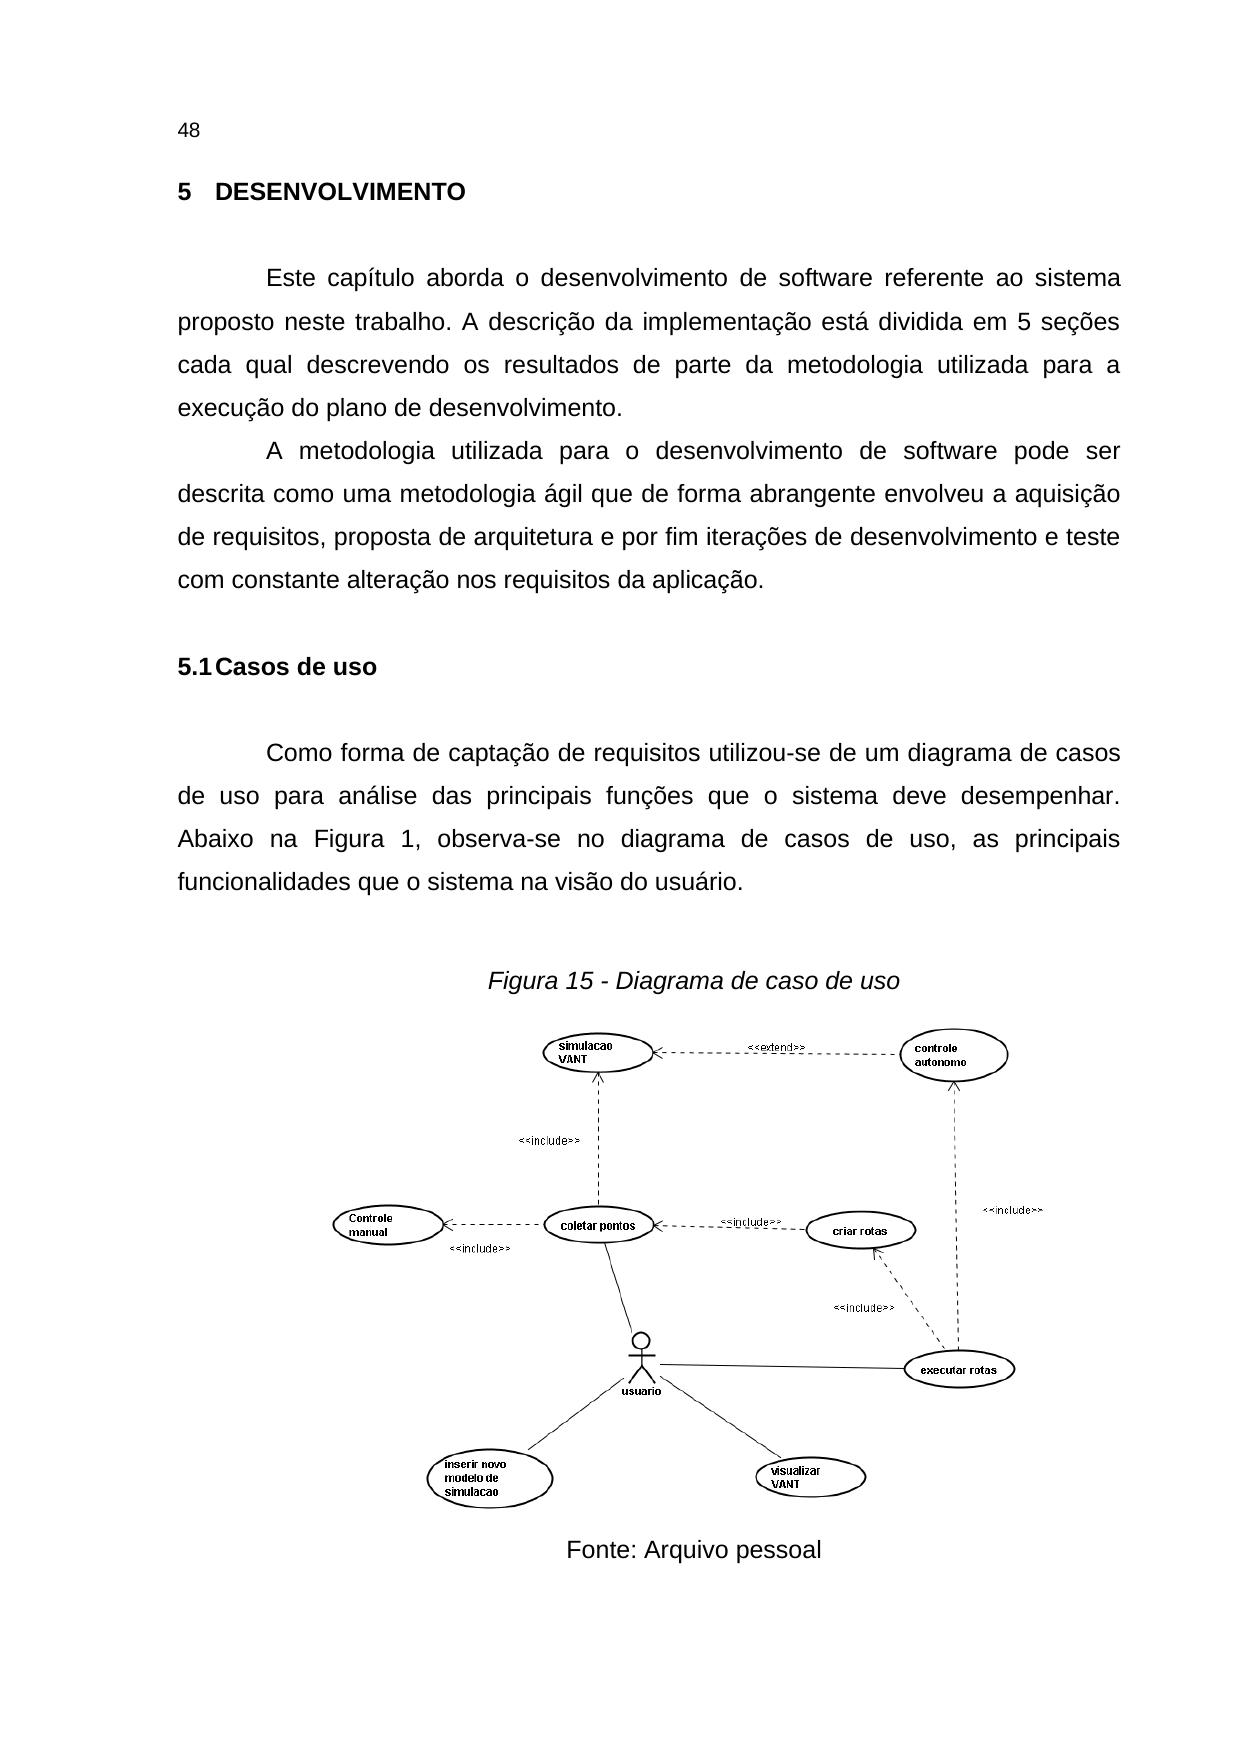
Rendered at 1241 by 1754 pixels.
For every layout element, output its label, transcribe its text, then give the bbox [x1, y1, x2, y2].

text Fonte: Arquivo pessoal [177, 1535, 1122, 1564]
text Figura - Diagrama de caso de uso [177, 966, 1122, 995]
text Este capítulo aborda o desenvolvimento de software referente ao sistema proposto neste trabalho. A descrição da implementação está dividida em 5 seções cada qual descrevendo os resultados de parte da metodologia utilizada para a execução do plano de desenvolvimento. [177, 263, 1122, 422]
subtitle Casos de uso [177, 652, 1122, 680]
picture [325, 1009, 1063, 1521]
text Como forma de captação de requisitos utilizou-se de um diagrama de casos de uso para análise das principais funções que o sistema deve desempenhar. Abaixo na Figura 1, observa-se no diagrama de casos de uso, as principais funcionalidades que o sistema na visão do usuário. [177, 738, 1122, 896]
subtitle Desenvolvimento [177, 177, 1122, 206]
text A metodologia utilizada para o desenvolvimento de software pode ser descrita como uma metodologia ágil que de forma abrangente envolveu a aquisição de requisitos, proposta de arquitetura e por fim iterações de desenvolvimento e teste com constante alteração nos requisitos da aplicação. [177, 436, 1122, 594]
